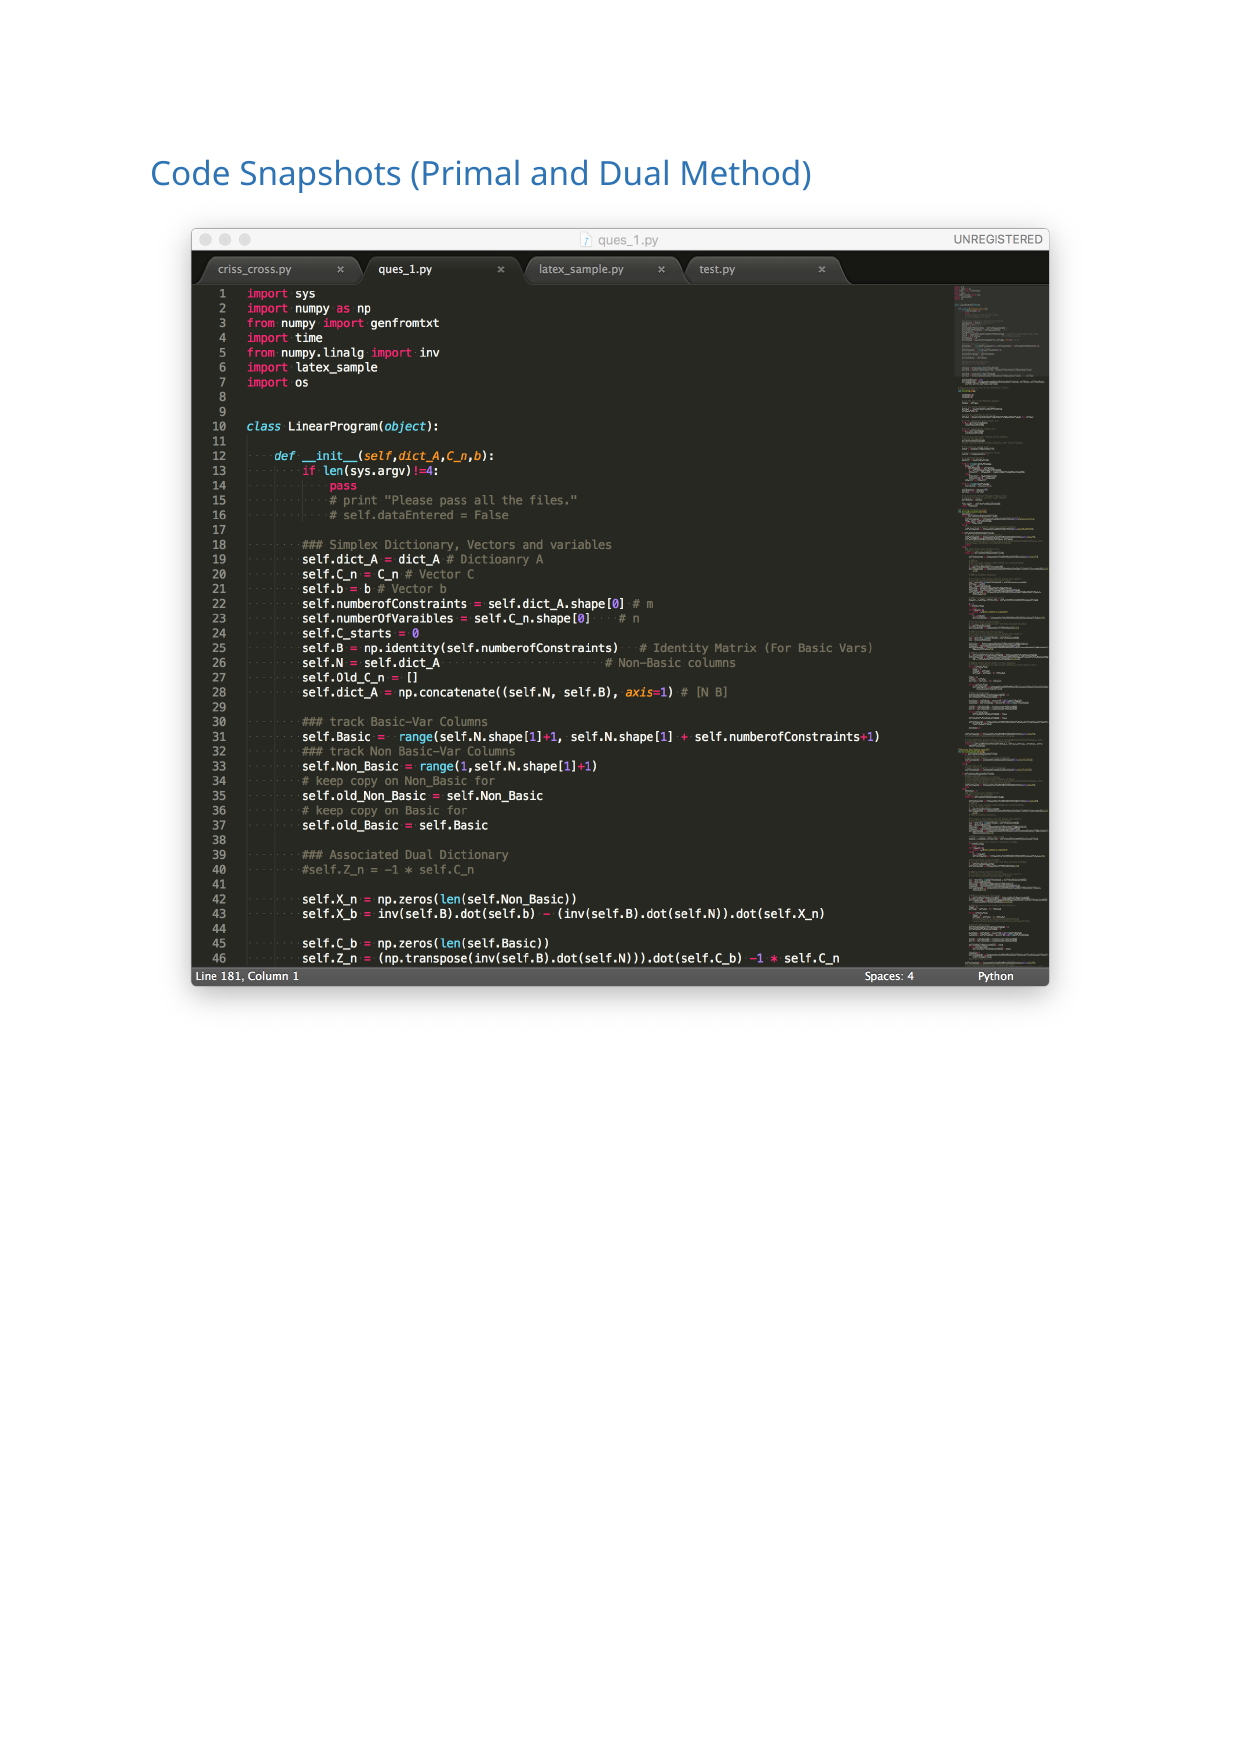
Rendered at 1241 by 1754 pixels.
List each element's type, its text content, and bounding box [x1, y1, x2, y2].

picture [150, 195, 1090, 1035]
subtitle Code Snapshots (Primal and Dual Method) [150, 150, 1090, 195]
